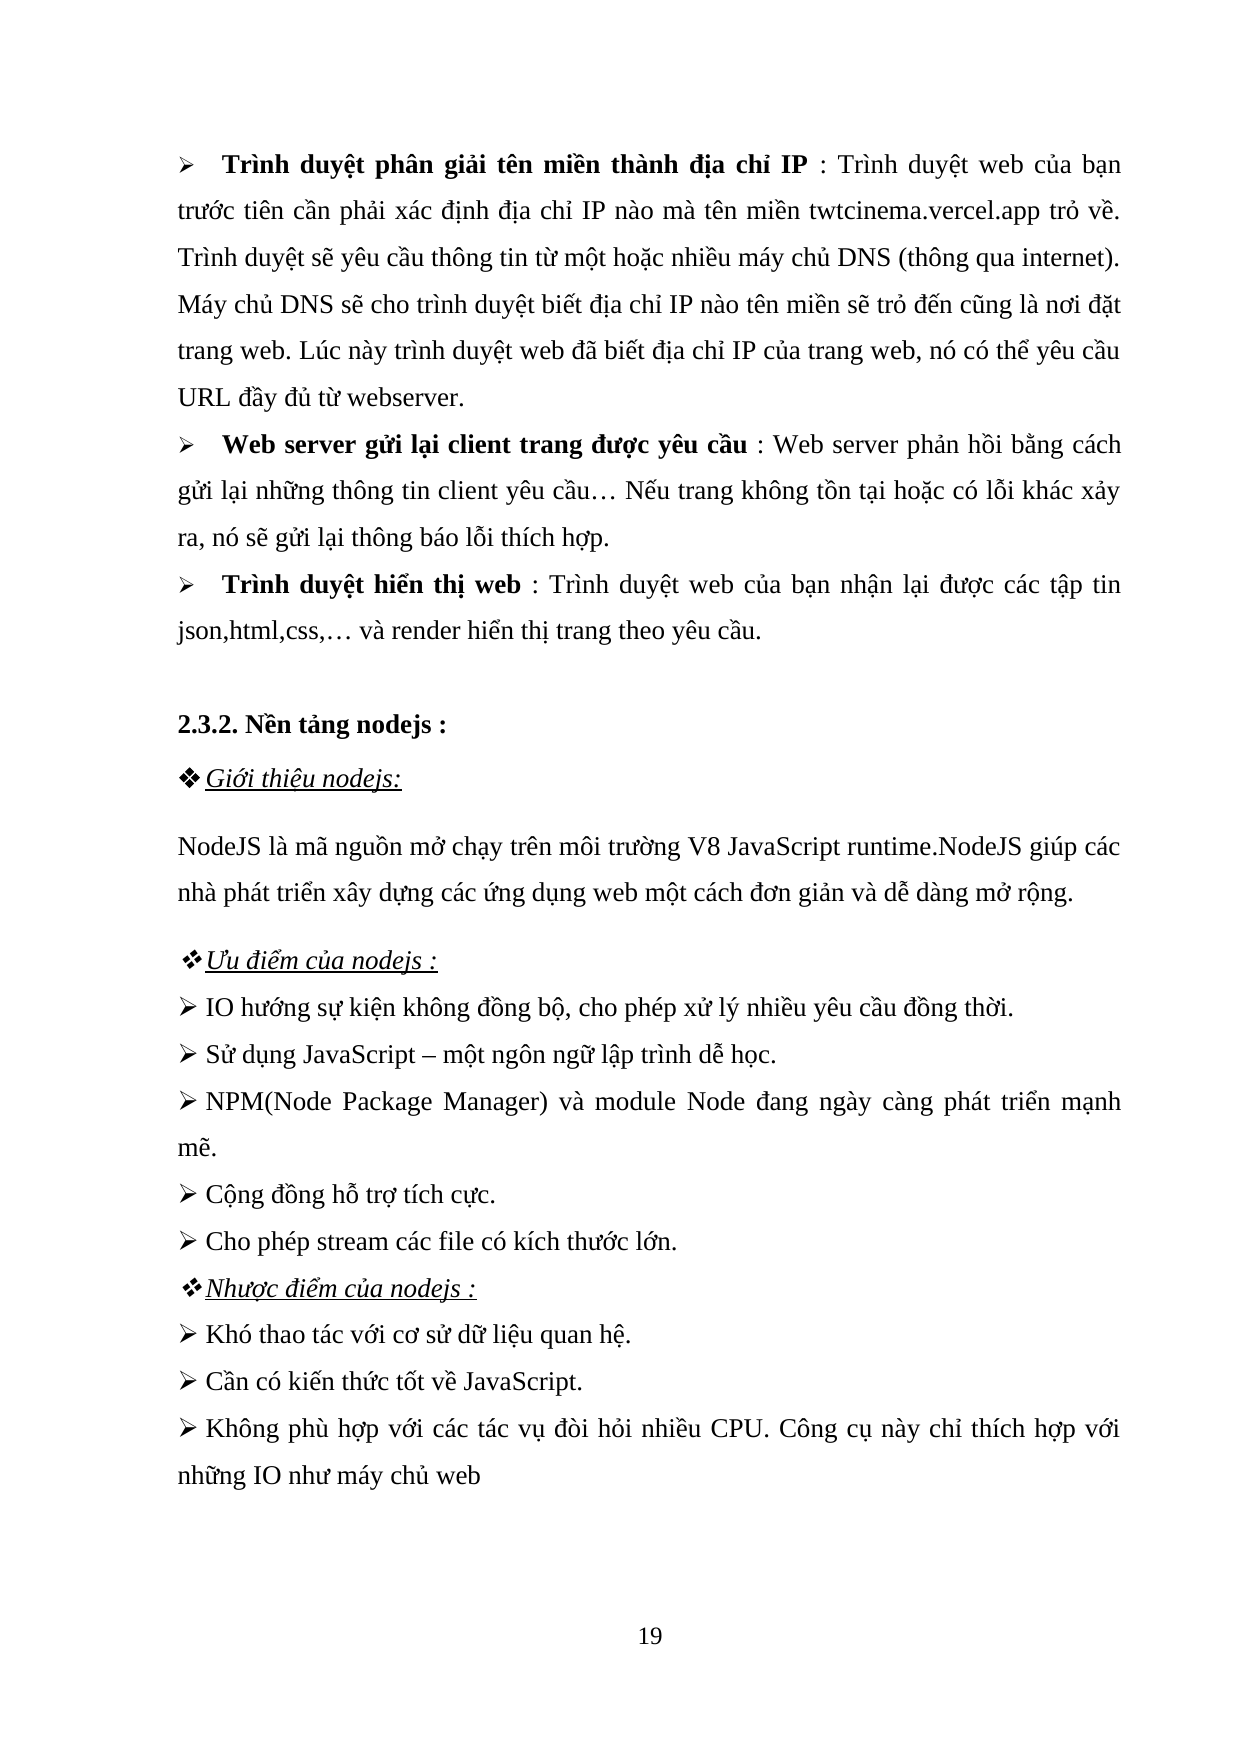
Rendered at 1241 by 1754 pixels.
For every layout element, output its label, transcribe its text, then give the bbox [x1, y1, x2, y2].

list IO hướng sự kiện không đồng bộ, cho phép xử lý nhiều yêu cầu đồng thời. [177, 991, 1122, 1022]
list Trình duyệt hiển thị web : Trình duyệt web của bạn nhận lại được các tập tin json,html,css,… và render hiển thị trang theo yêu cầu. [177, 568, 1122, 646]
list Khó thao tác với cơ sử dữ liệu quan hệ. [177, 1319, 1122, 1350]
list Ưu điểm của nodejs : [177, 944, 1122, 975]
list Giới thiệu nodejs: [177, 762, 1122, 793]
text NodeJS là mã nguồn mở chạy trên môi trường V8 JavaScript runtime.NodeJS giúp các nhà phát triển xây dựng các ứng dụng web một cách đơn giản và dễ dàng mở rộng. [177, 861, 1122, 908]
list Sử dụng JavaScript – một ngôn ngữ lập trình dễ học. [177, 1038, 1122, 1069]
text 2.3.2. Nền tảng nodejs : [177, 708, 1122, 739]
list Cộng đồng hỗ trợ tích cực. [177, 1178, 1122, 1209]
list Web server gửi lại client trang được yêu cầu : Web server phản hồi bằng cách gửi lại những thông tin client yêu cầu… Nếu trang không tồn tại hoặc có lỗi khác xảy ra, nó sẽ gửi lại thông báo lỗi thích hợp. [177, 428, 1122, 552]
list Nhược điểm của nodejs : [177, 1272, 1122, 1303]
list Không phù hợp với các tác vụ đòi hỏi nhiều CPU. Công cụ này chỉ thích hợp với những IO như máy chủ web [177, 1412, 1122, 1490]
list Cho phép stream các file có kích thước lớn. [177, 1225, 1122, 1256]
list Trình duyệt phân giải tên miền thành địa chỉ IP : Trình duyệt web của bạn trước tiên cần phải xác định địa chỉ IP nào mà tên miền twtcinema.vercel.app trỏ về. Trình duyệt sẽ yêu cầu thông tin từ một hoặc nhiều máy chủ DNS (thông qua internet). Máy chủ DNS sẽ cho trình duyệt biết địa chỉ IP nào tên miền sẽ trỏ đến cũng là nơi đặt trang web. Lúc này trình duyệt web đã biết địa chỉ IP của trang web, nó có thể yêu cầu URL đầy đủ từ webserver. [177, 148, 1122, 412]
list Cần có kiến thức tốt về JavaScript. [177, 1366, 1122, 1397]
list NPM(Node Package Manager) và module Node đang ngày càng phát triển mạnh mẽ. [177, 1084, 1122, 1162]
